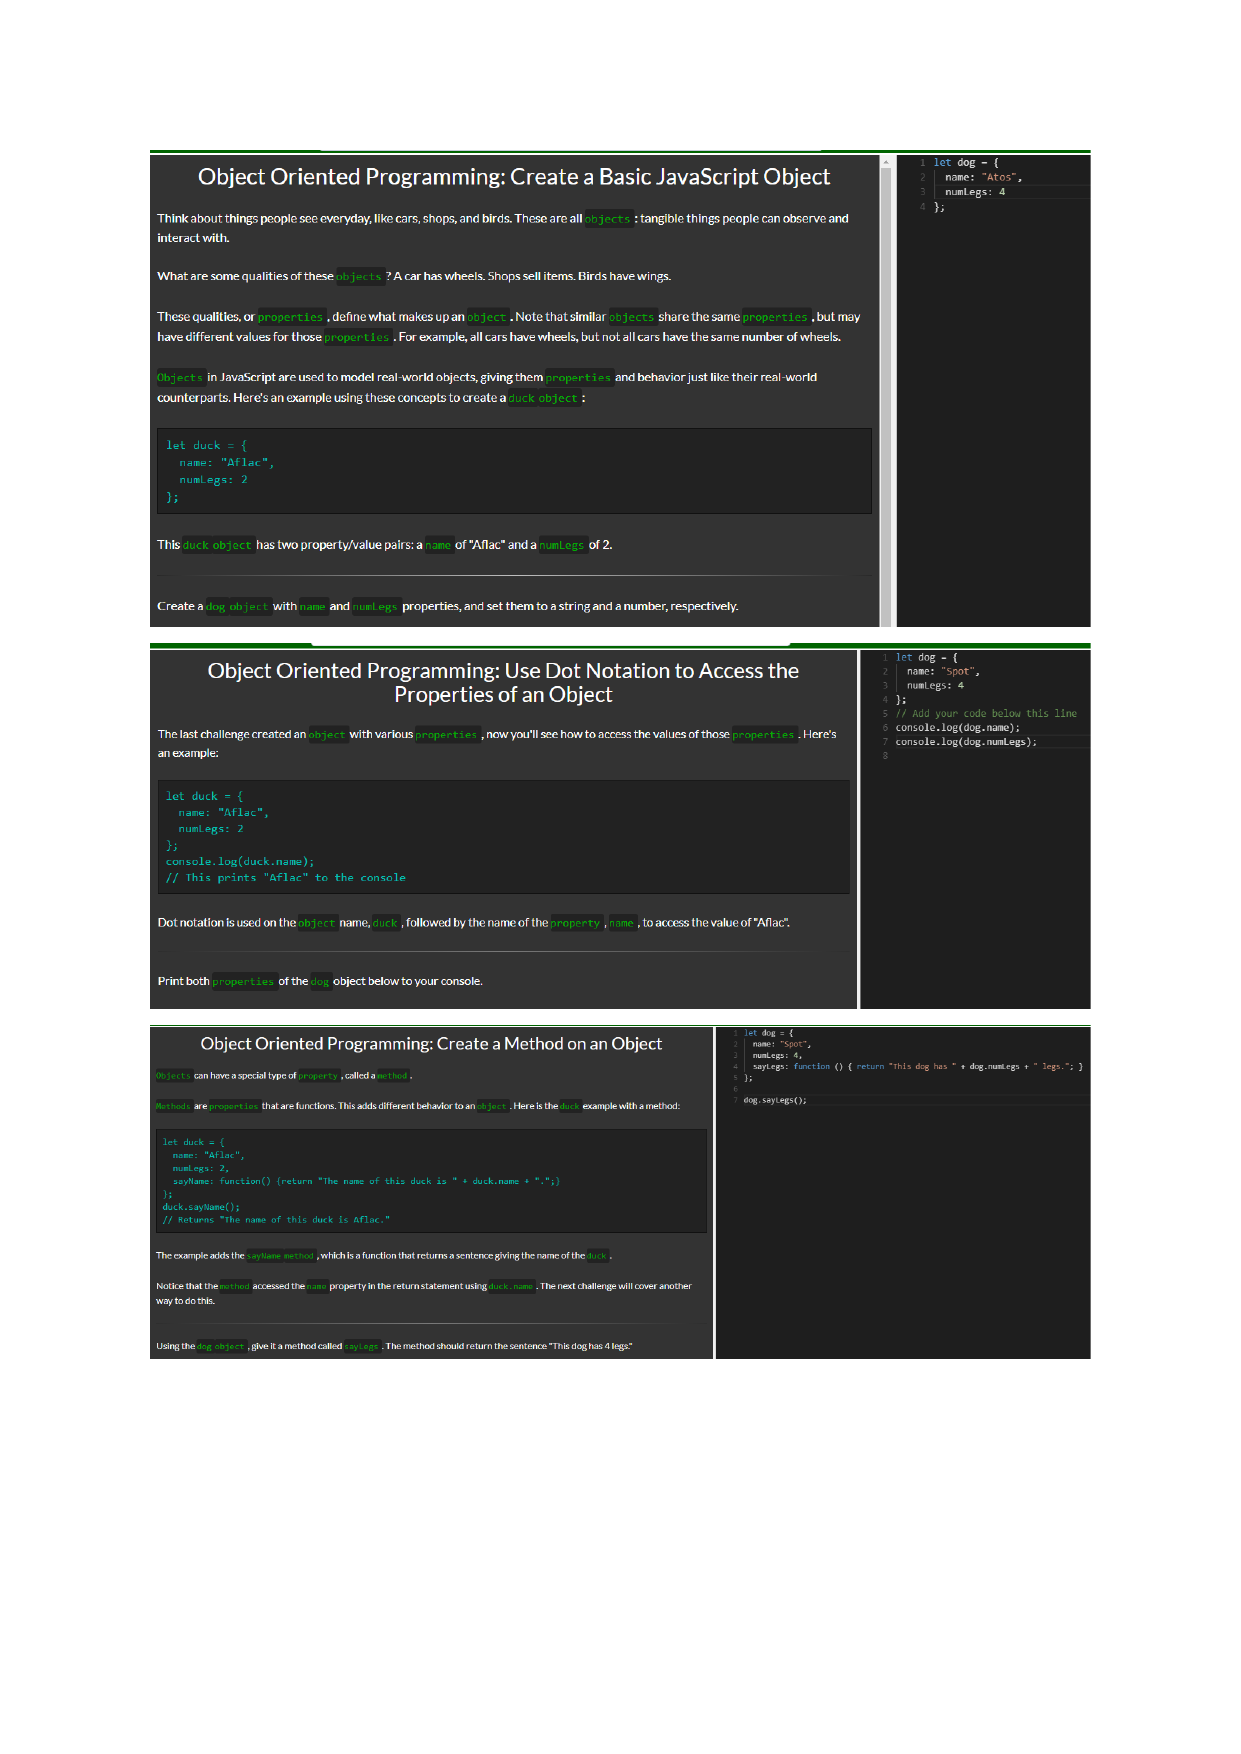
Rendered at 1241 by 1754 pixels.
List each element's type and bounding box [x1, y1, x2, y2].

picture [150, 643, 1091, 1009]
picture [150, 150, 1091, 627]
picture [150, 1025, 1091, 1359]
